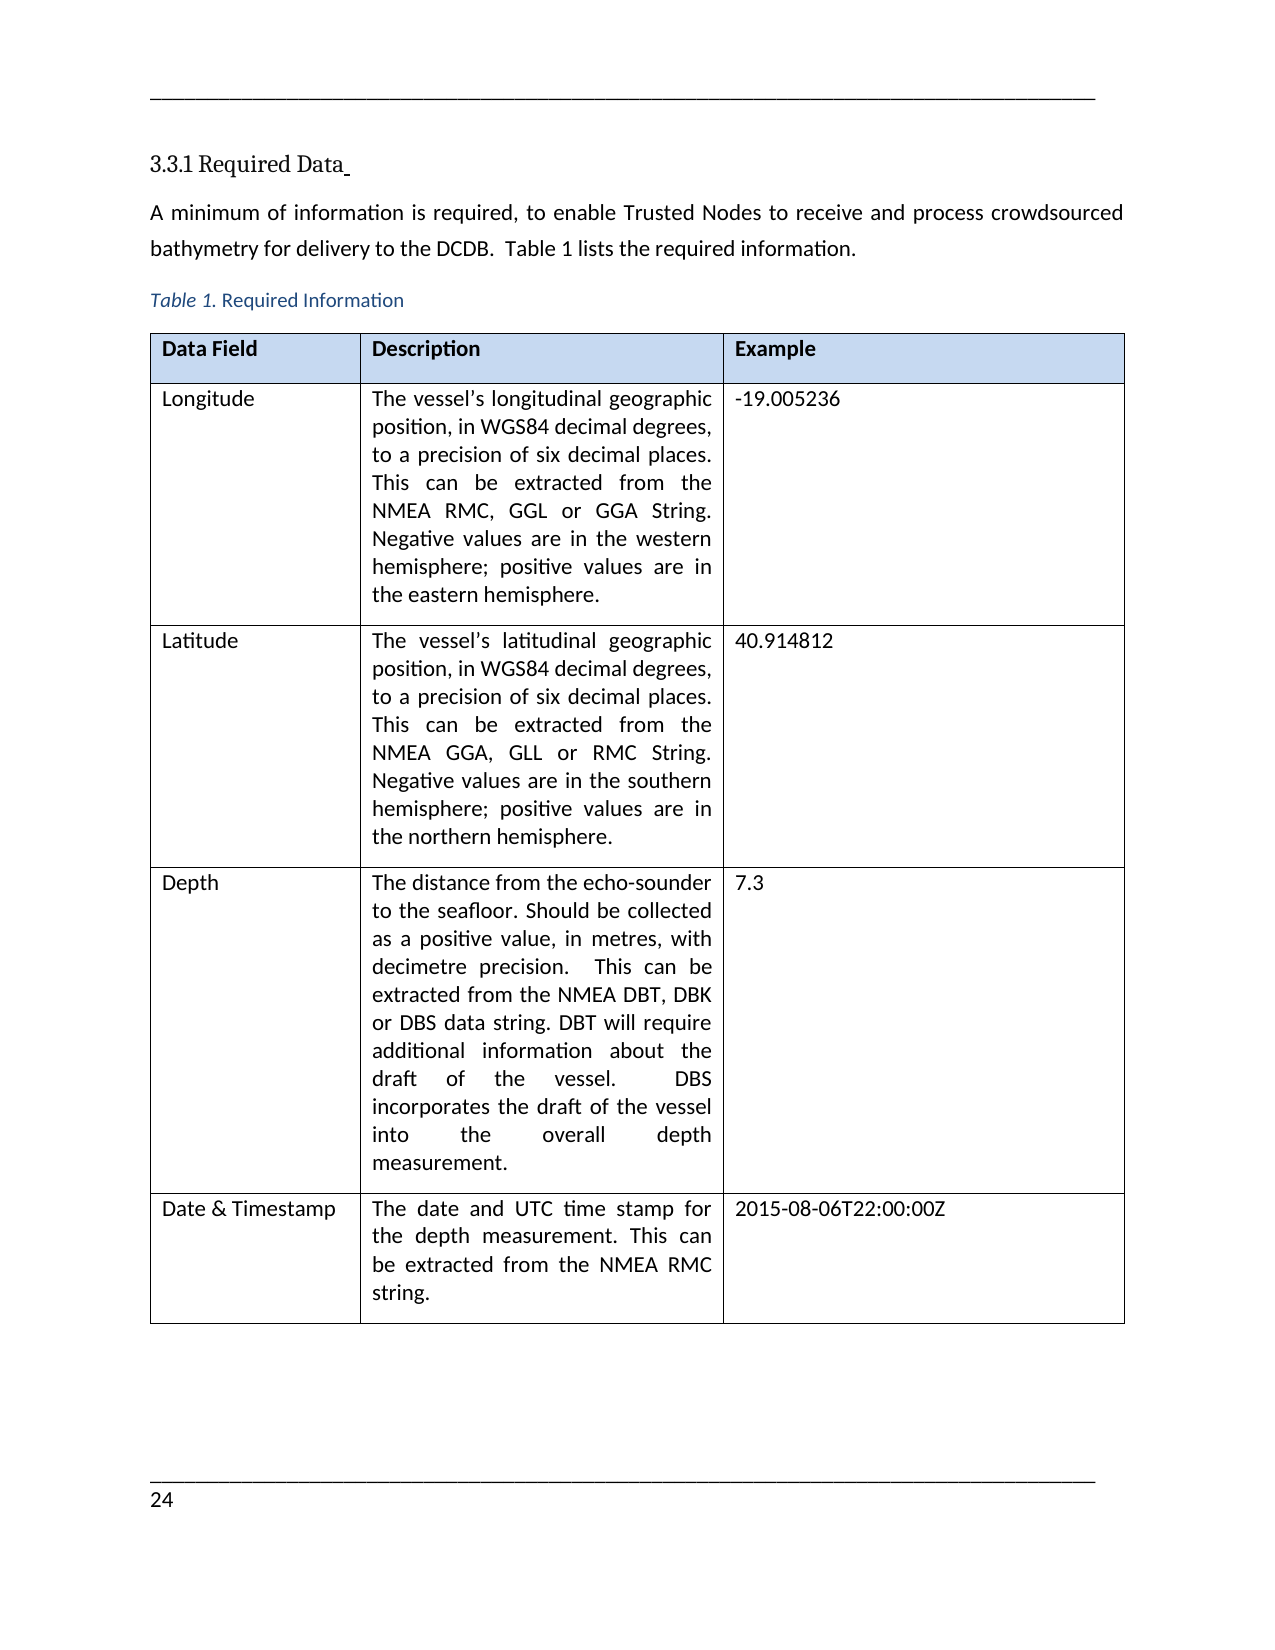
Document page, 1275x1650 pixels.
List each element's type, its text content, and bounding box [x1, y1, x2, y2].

table_cell Date & Timestamp [151, 1194, 360, 1322]
table_cell Longitude [151, 384, 360, 625]
table_cell Depth [151, 868, 360, 1193]
table_cell -19.005236 [724, 384, 1124, 625]
table_cell The date and UTC time stamp for the depth measurement. This can be extracted from the NMEA RMC string. [361, 1194, 723, 1322]
subtitle 3.3.1 Required Data [150, 150, 1125, 179]
text A minimum of information is required, to enable Trusted Nodes to receive and process crowdsourced bathymetry for delivery to the DCDB. Table 1 lists the required information. [150, 198, 1125, 262]
table_cell 40.914812 [724, 626, 1124, 867]
table_cell The vessel’s latitudinal geographic position, in WGS84 decimal degrees, to a precision of six decimal places. This can be extracted from the NMEA GGA, GLL or RMC String. Negative values are in the southern hemisphere; positive values are in the northern hemisphere. [361, 626, 723, 867]
table_cell The distance from the echo-sounder to the seafloor. Should be collected as a positive value, in metres, with decimetre precision. This can be extracted from the NMEA DBT, DBK or DBS data string. DBT will require additional information about the draft of the vessel. DBS incorporates the draft of the vessel into the overall depth measurement. [361, 868, 723, 1193]
table_header Example [724, 334, 1124, 383]
table_cell 7.3 [724, 868, 1124, 1193]
table_header Data Field [151, 334, 360, 383]
table_cell The vessel’s longitudinal geographic position, in WGS84 decimal degrees, to a precision of six decimal places. This can be extracted from the NMEA RMC, GGL or GGA String. Negative values are in the western hemisphere; positive values are in the eastern hemisphere. [361, 384, 723, 625]
table_cell 2015-08-06T22:00:00Z [724, 1194, 1124, 1322]
table_header Description [361, 334, 723, 383]
table_cell Latitude [151, 626, 360, 867]
text Table 1. Required Information [150, 287, 1125, 312]
